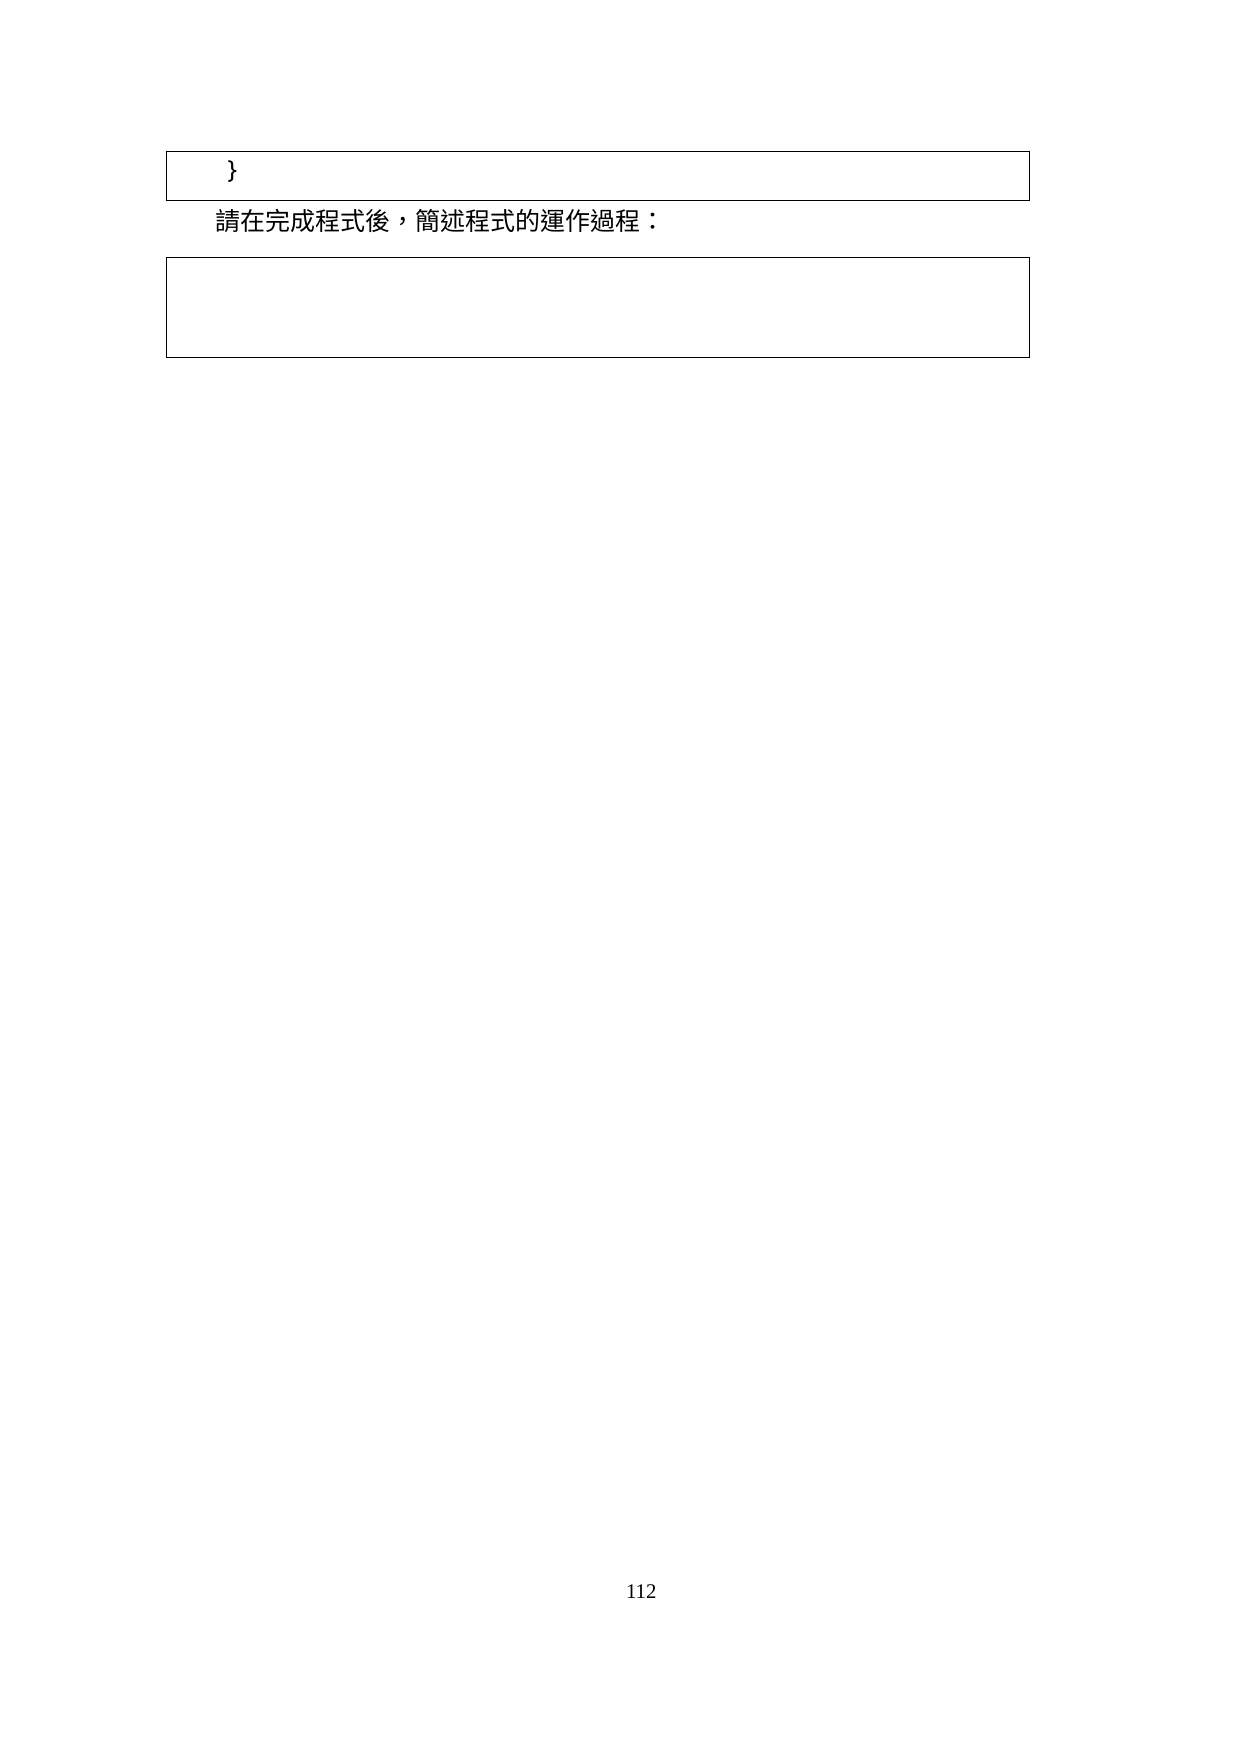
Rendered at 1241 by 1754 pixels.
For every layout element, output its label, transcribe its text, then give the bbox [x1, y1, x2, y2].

text 請在完成程式後，簡述程式的運作過程： [165, 201, 1075, 238]
table_header [167, 258, 1029, 357]
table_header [167, 152, 1029, 200]
